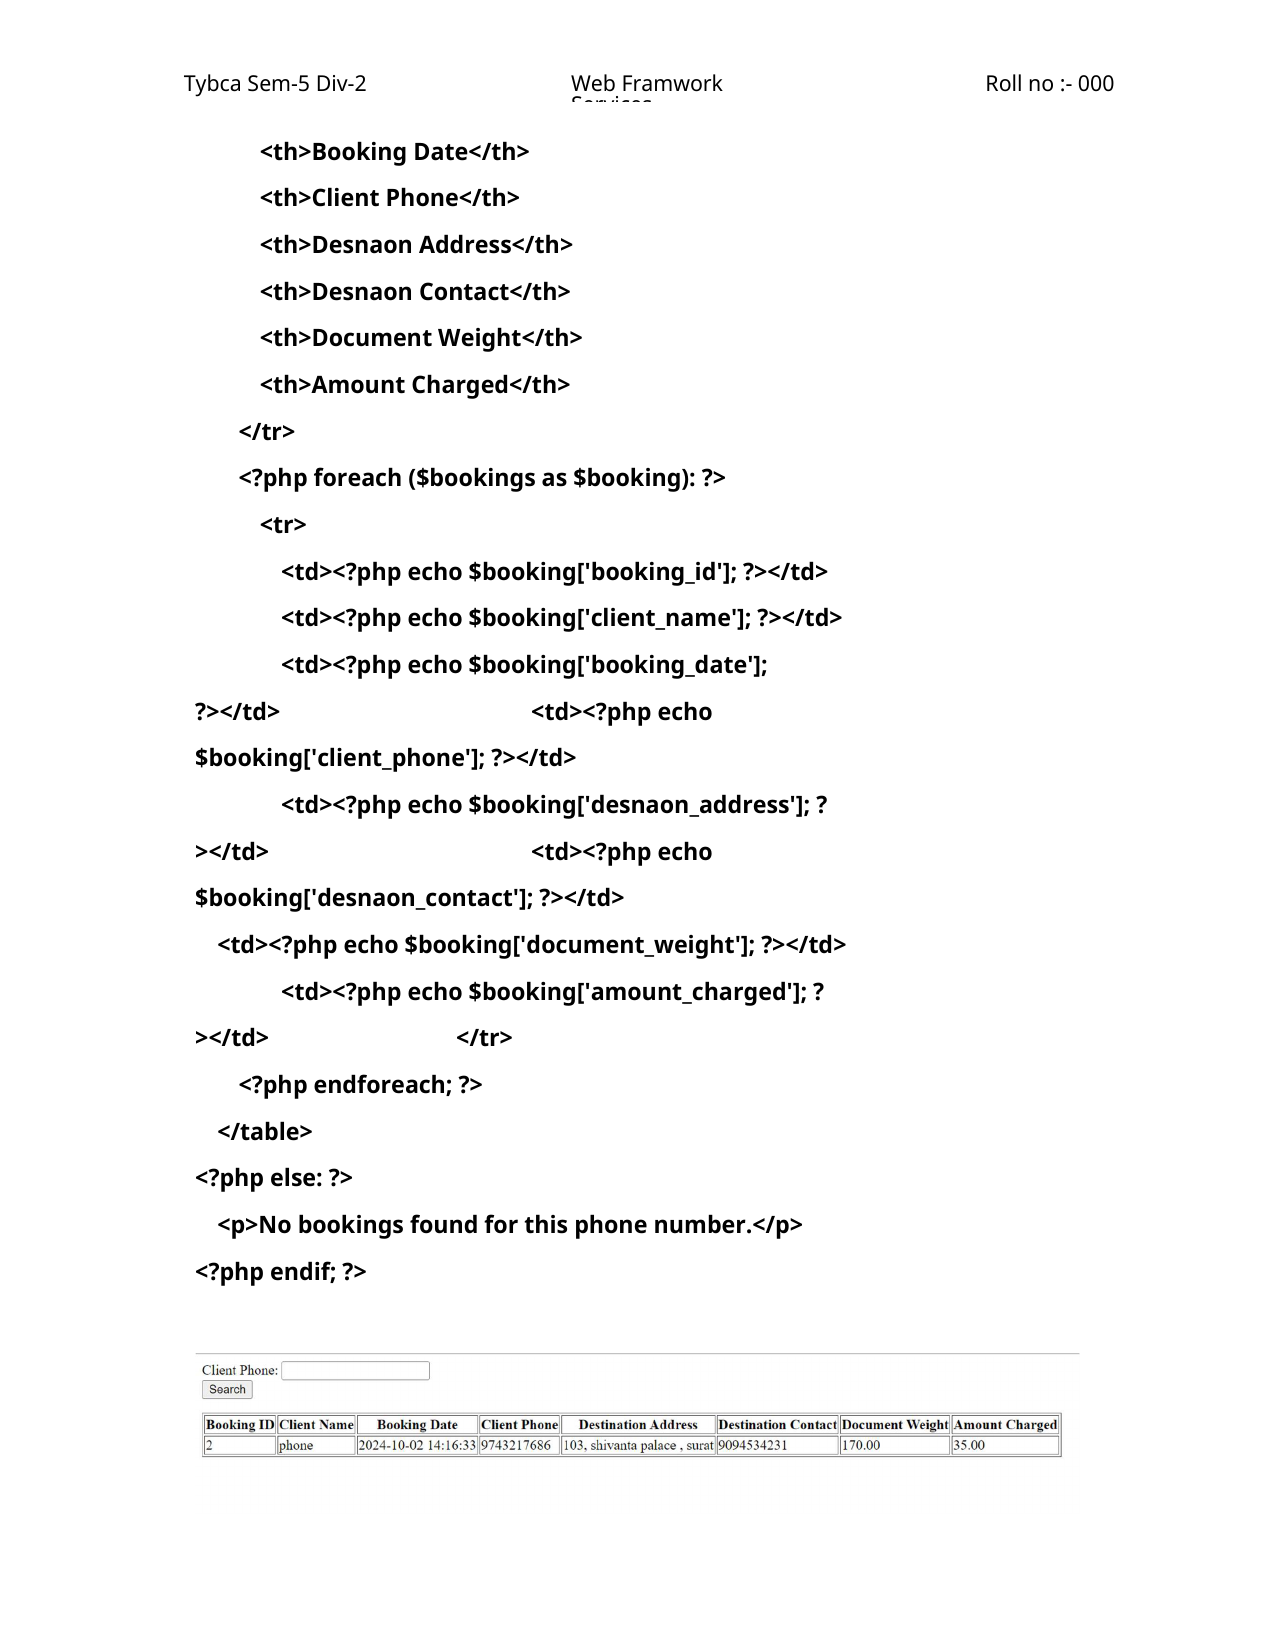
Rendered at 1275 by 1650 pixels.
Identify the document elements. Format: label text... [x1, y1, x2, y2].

table_header Tybca Sem-5 Div-2 [160, 74, 484, 102]
text <th>Booking Date</th> <th>Client Phone</th> <th>Desnaon Address</th> <th>Desnaon Contact</th> <th>Document Weight</th> <th>Amount Charged</th> </tr> <?php foreach ($bookings as $booking): ?> <tr> <td><?php echo $booking['booking_id']; ?></td> <td><?php echo $booking['client_name']; ?></td> <td><?php echo $booking['booking_date']; ?></td> <td><?php echo $booking['client_phone']; ?></td> <td><?php echo $booking['desnaon_address']; ?></td> <td><?php echo $booking['desnaon_contact']; ?></td> <td><?php echo $booking['document_weight']; ?></td> <td><?php echo $booking['amount_charged']; ?></td> </tr> <?php endforeach; ?> </table> <?php else: ?> <p>No bookings found for this phone number.</p> <?php endif; ?> [195, 123, 855, 1289]
table_header Web Framwork Services [485, 74, 809, 102]
picture [195, 1353, 1080, 1514]
table_header Roll no :- 000 [810, 74, 1134, 102]
